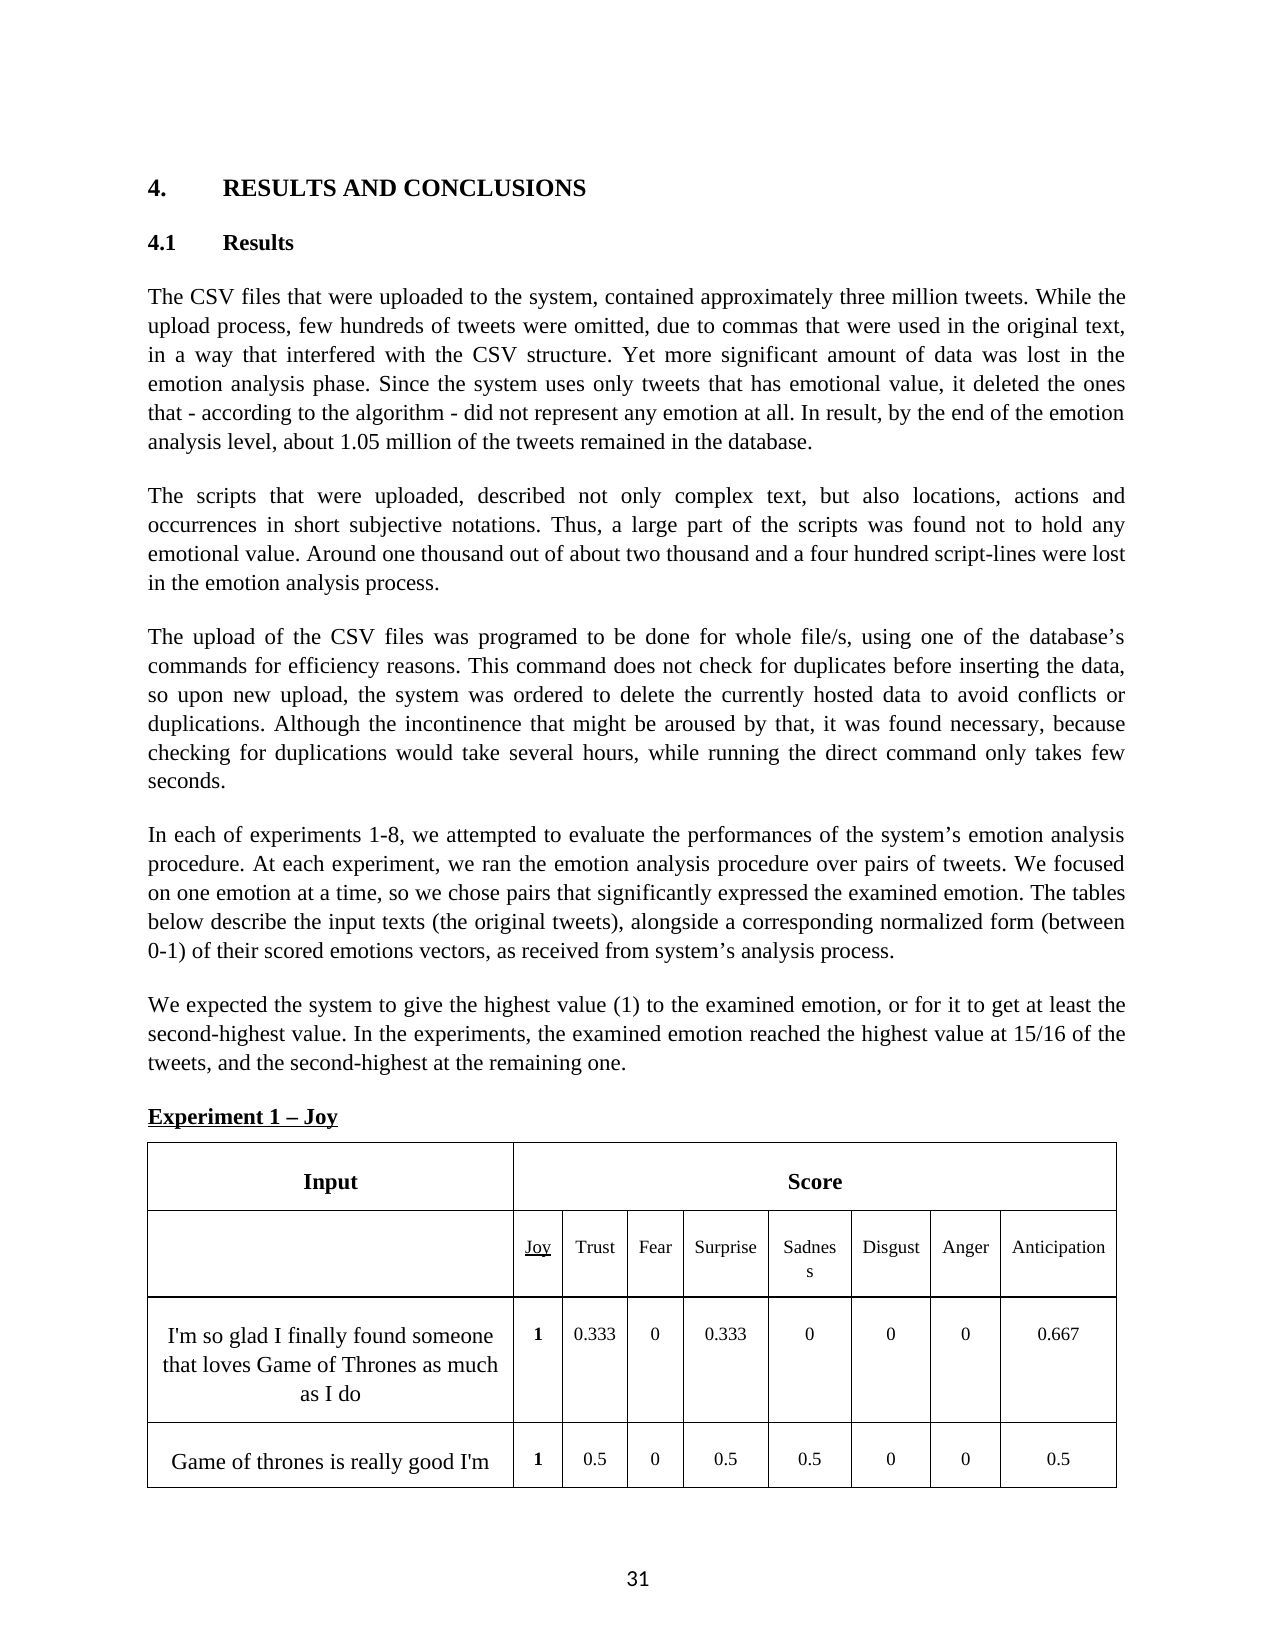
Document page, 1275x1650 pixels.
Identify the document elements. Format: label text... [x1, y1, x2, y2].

table_cell Joy [514, 1211, 562, 1296]
table_cell 0 [931, 1298, 1000, 1422]
table_cell 0 [852, 1423, 930, 1487]
table_cell Anticipation [1001, 1211, 1116, 1296]
table_cell I'm so glad I finally found someone that loves Game of Thrones as much as I do [148, 1298, 513, 1422]
table_cell Fear [628, 1211, 683, 1296]
text In each of experiments 1-8, we attempted to evaluate the performances of the system’s emotion analysis procedure. At each experiment, we ran the emotion analysis procedure over pairs of tweets. We focused on one emotion at a time, so we chose pairs that significantly expressed the examined emotion. The tables below describe the input texts (the original tweets), alongside a corresponding normalized form (between 0-1) of their scored emotions vectors, as received from system’s analysis process. [148, 822, 1127, 964]
table_cell 0 [628, 1298, 683, 1422]
table_header Score [514, 1143, 1116, 1210]
table_header Input [148, 1143, 513, 1210]
text We expected the system to give the highest value (1) to the examined emotion, or for it to get at least the second-highest value. In the experiments, the examined emotion reached the highest value at 15/16 of the tweets, and the second-highest at the remaining one. [148, 991, 1127, 1076]
text The CSV files that were uploaded to the system, contained approximately three million tweets. While the upload process, few hundreds of tweets were omitted, due to commas that were used in the original text, in a way that interfered with the CSV structure. Yet more significant amount of data was lost in the emotion analysis phase. Since the system uses only tweets that has emotional value, it deleted the ones that - according to the algorithm - did not represent any emotion at all. In result, by the end of the emotion analysis level, about 1.05 million of the tweets remained in the database. [148, 283, 1127, 454]
table_cell 0.5 [769, 1423, 851, 1487]
table_cell 0 [769, 1298, 851, 1422]
list RESULTS AND CONCLUSIONS [148, 173, 1127, 201]
table_cell Sadness [769, 1211, 851, 1296]
table_cell 0.333 [563, 1298, 627, 1422]
table_cell 1 [514, 1298, 562, 1422]
table_cell 0.5 [563, 1423, 627, 1487]
table_cell Anger [931, 1211, 1000, 1296]
table_cell Trust [563, 1211, 627, 1296]
table_cell 0 [628, 1423, 683, 1487]
text The scripts that were uploaded, described not only complex text, but also locations, actions and occurrences in short subjective notations. Thus, a large part of the scripts was found not to hold any emotional value. Around one thousand out of about two thousand and a four hundred script-lines were lost in the emotion analysis process. [148, 482, 1127, 595]
table_cell 0.5 [684, 1423, 768, 1487]
table_cell 0 [931, 1423, 1000, 1487]
table_cell Surprise [684, 1211, 768, 1296]
table_cell 0 [852, 1298, 930, 1422]
table_cell 0.667 [1001, 1298, 1116, 1422]
text The upload of the CSV files was programed to be done for whole file/s, using one of the database’s commands for efficiency reasons. This command does not check for duplicates before inserting the data, so upon new upload, the system was ordered to delete the currently hosted data to avoid conflicts or duplications. Although the incontinence that might be aroused by that, it was found necessary, because checking for duplications would take several hours, while running the direct command only takes few seconds. [148, 623, 1127, 794]
table_cell 0.5 [1001, 1423, 1116, 1487]
list Experiment 1 – Joy [148, 1103, 1127, 1129]
table_cell 0.333 [684, 1298, 768, 1422]
table_cell [148, 1211, 513, 1296]
table_cell Disgust [852, 1211, 930, 1296]
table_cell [148, 1423, 513, 1487]
table_cell 1 [514, 1423, 562, 1487]
text 4.1 Results [148, 229, 1127, 256]
